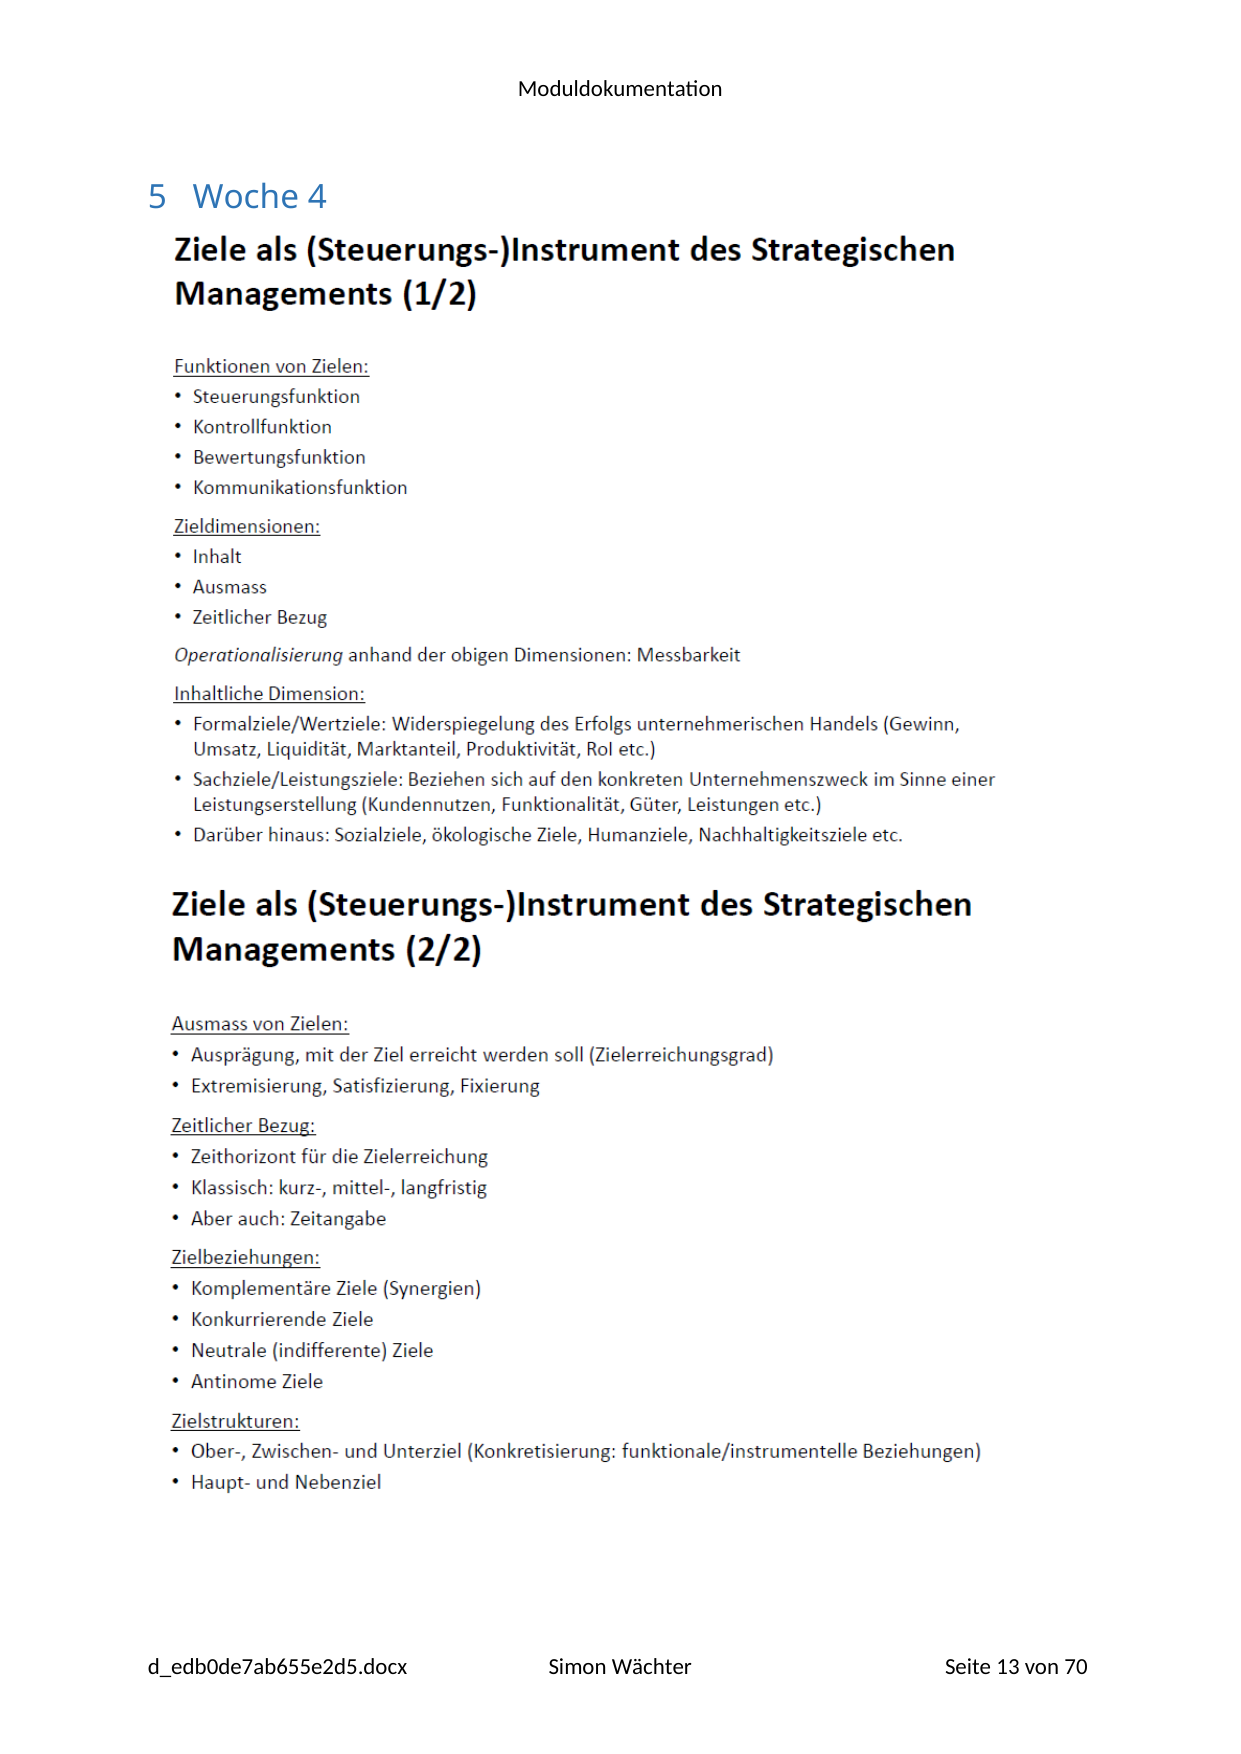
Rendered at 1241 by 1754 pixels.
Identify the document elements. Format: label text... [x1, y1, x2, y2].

picture [147, 221, 1093, 857]
subtitle Woche 4 [148, 173, 1093, 218]
picture [147, 875, 1093, 1506]
